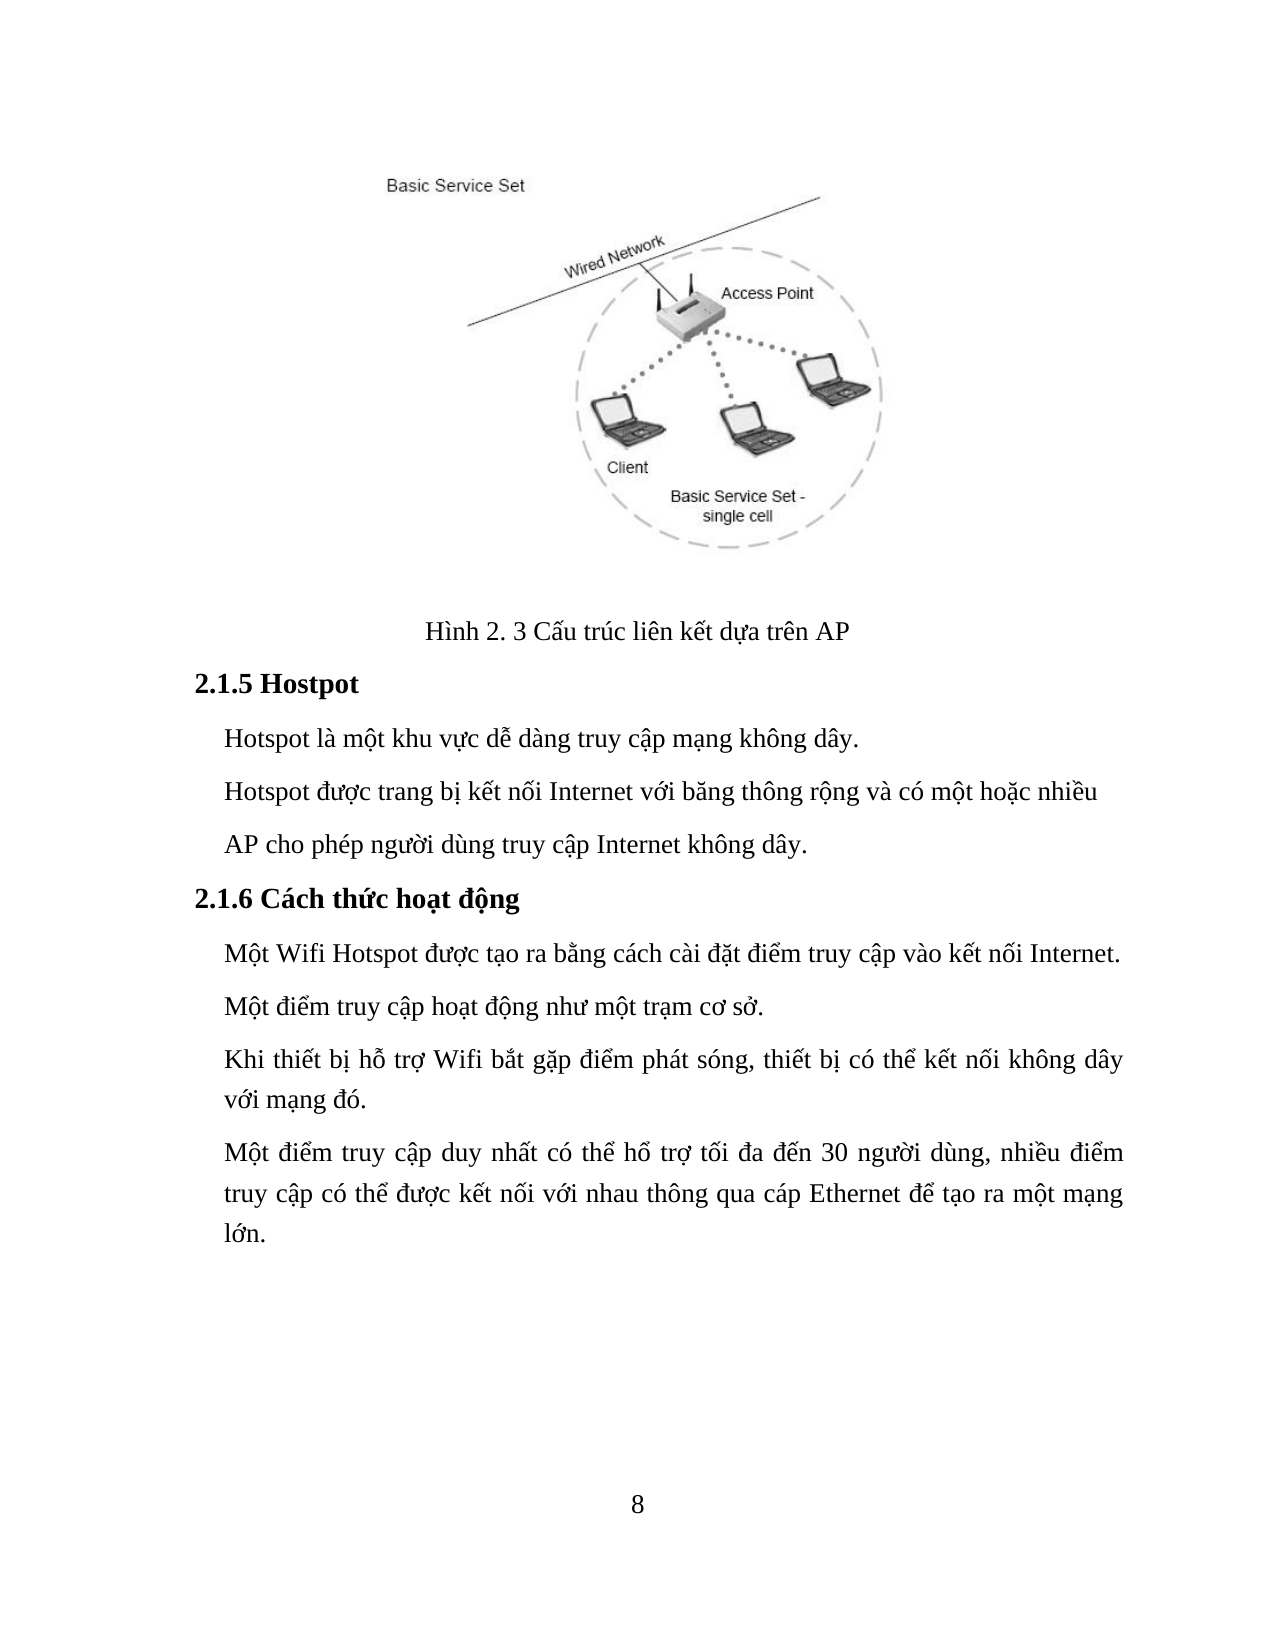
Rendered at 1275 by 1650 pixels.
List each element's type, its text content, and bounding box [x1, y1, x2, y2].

subtitle Một điểm truy cập duy nhất có thể hổ trợ tối đa đến 30 người dùng, nhiều điểm truy cập có thể được kết nối với nhau thông qua cáp Ethernet để tạo ra một mạng lớn. [194, 1137, 1125, 1248]
subtitle Hotspot là một khu vực dễ dàng truy cập mạng không dây. [224, 723, 1125, 754]
subtitle Hotspot được trang bị kết nối Internet với băng thông rộng và có một hoặc nhiều [224, 776, 1125, 807]
subtitle Một điểm truy cập hoạt động như một trạm cơ sở. [194, 990, 1125, 1021]
subtitle AP cho phép người dùng truy cập Internet không dây. [194, 828, 1125, 859]
subtitle Một Wifi Hotspot được tạo ra bằng cách cài đặt điểm truy cập vào kết nối Internet. [194, 937, 1125, 968]
subtitle 2.1.5 Hostpot [194, 667, 1125, 700]
picture [366, 150, 991, 592]
subtitle Khi thiết bị hỗ trợ Wifi bắt gặp điểm phát sóng, thiết bị có thể kết nối không dây với mạng đó. [194, 1043, 1125, 1115]
subtitle 2.1.6 Cách thức hoạt động [194, 881, 1125, 915]
